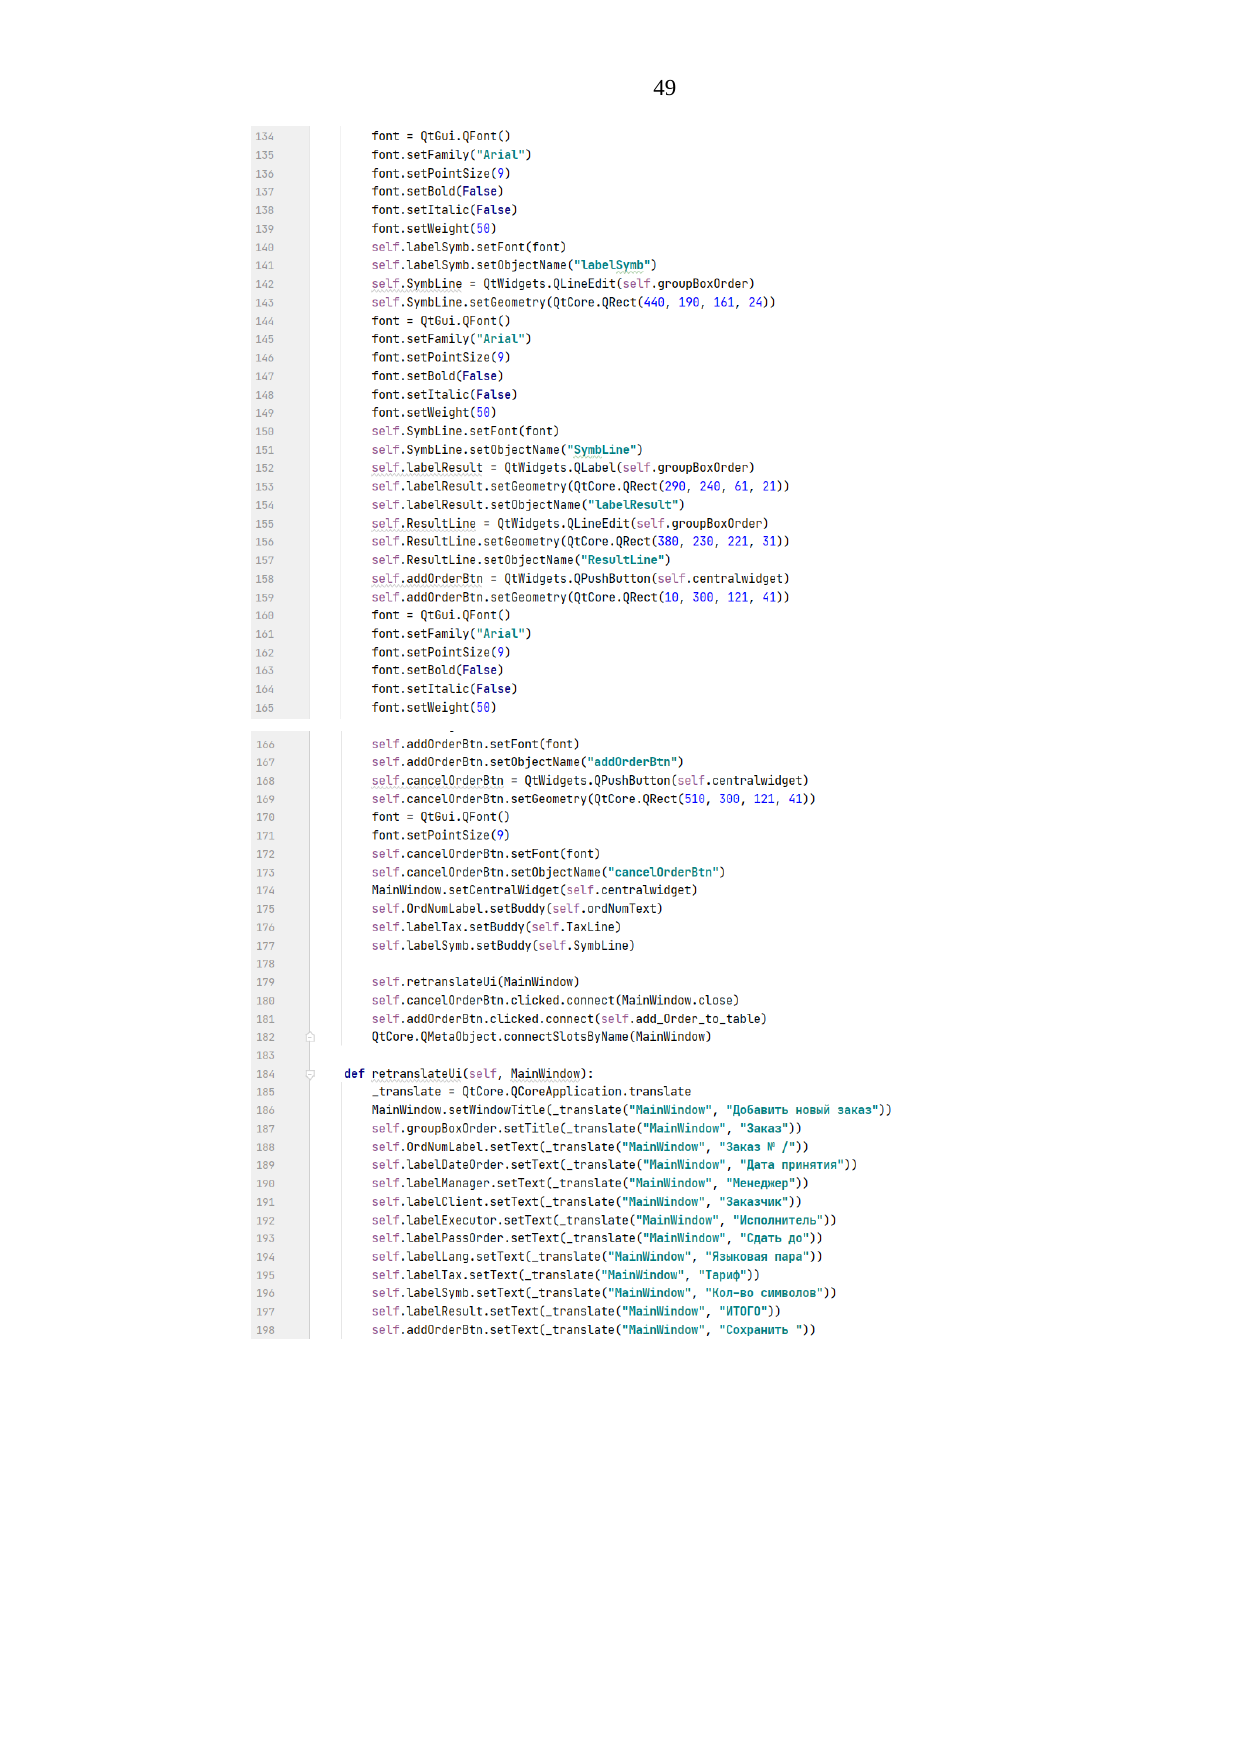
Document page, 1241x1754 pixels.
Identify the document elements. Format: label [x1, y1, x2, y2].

picture [251, 126, 1147, 719]
picture [251, 731, 1146, 1339]
